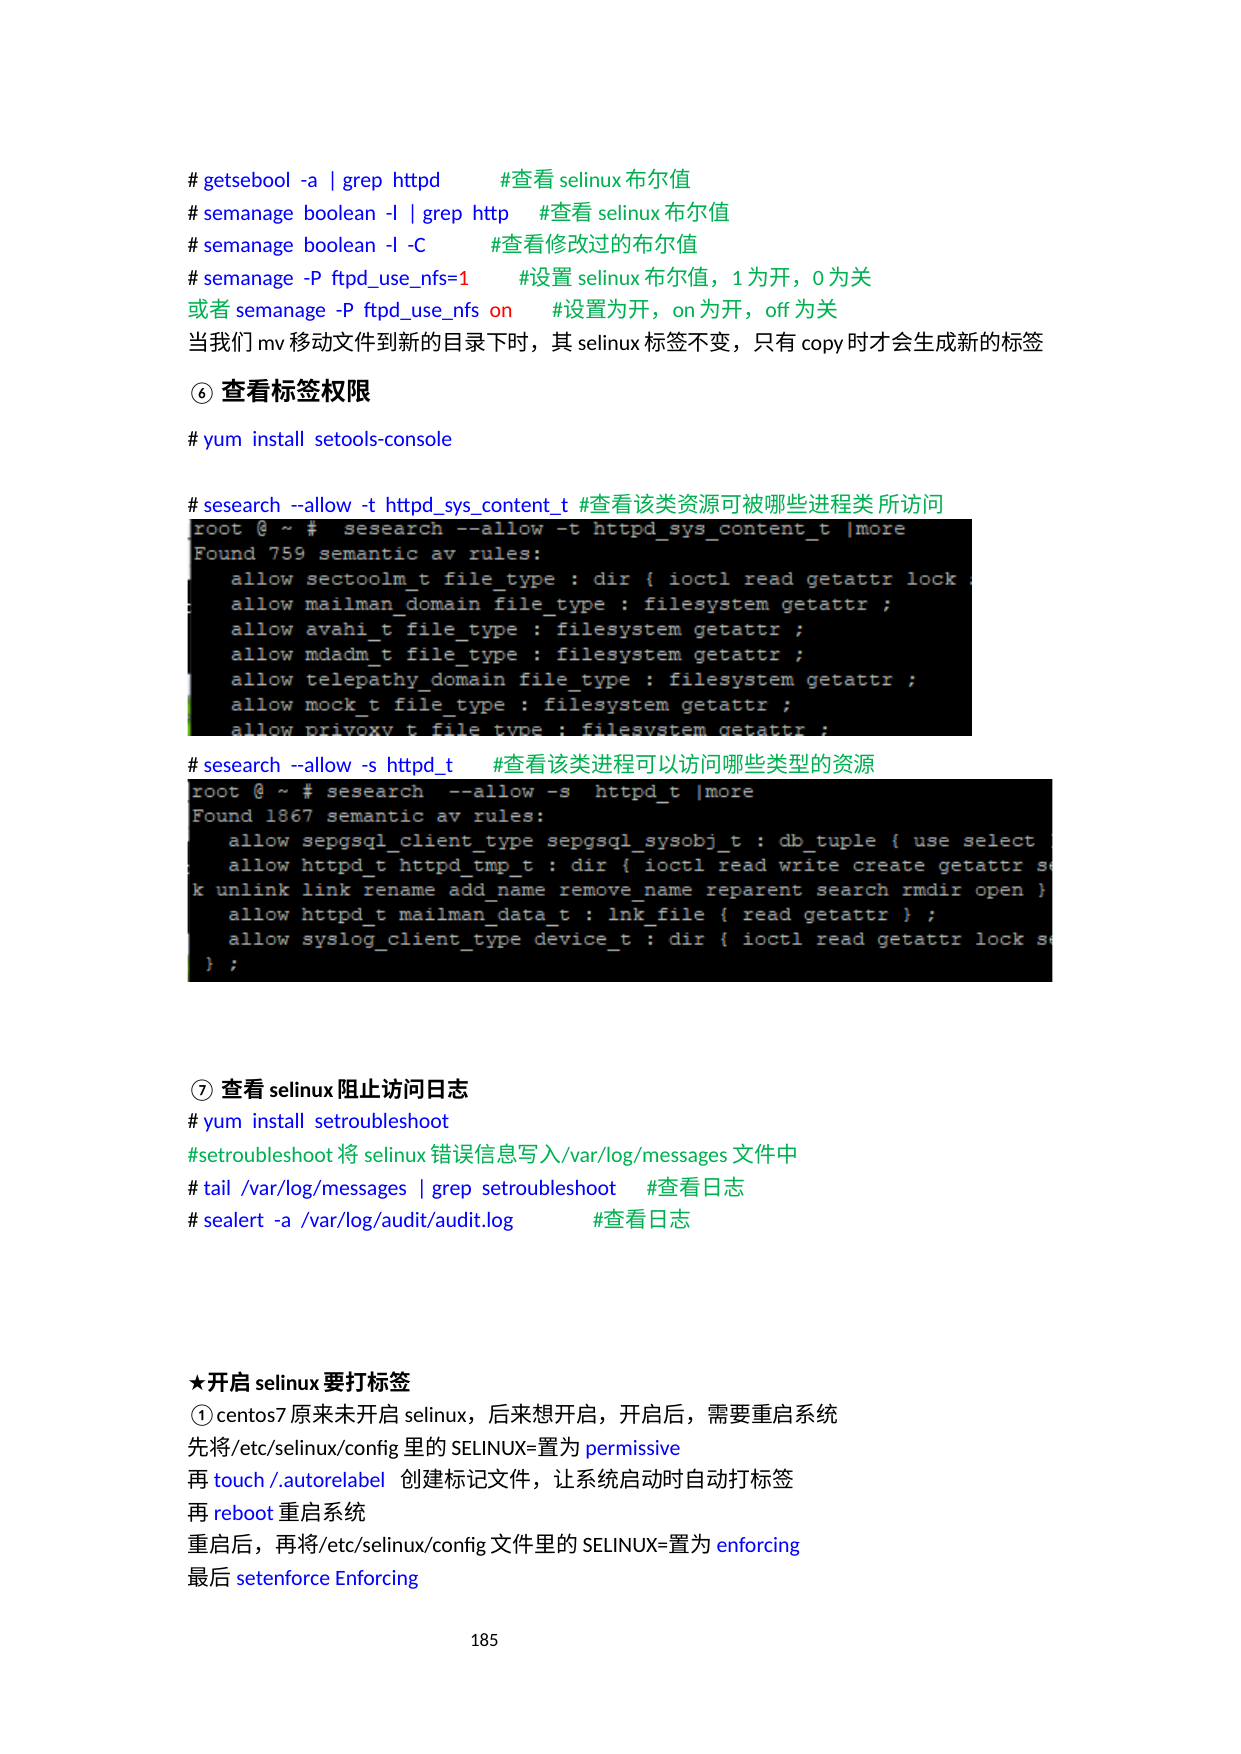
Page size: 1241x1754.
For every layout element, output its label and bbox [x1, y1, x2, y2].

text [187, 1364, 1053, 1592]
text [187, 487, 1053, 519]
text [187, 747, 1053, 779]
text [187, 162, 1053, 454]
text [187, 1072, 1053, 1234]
picture [187, 519, 972, 736]
picture [187, 779, 1053, 982]
